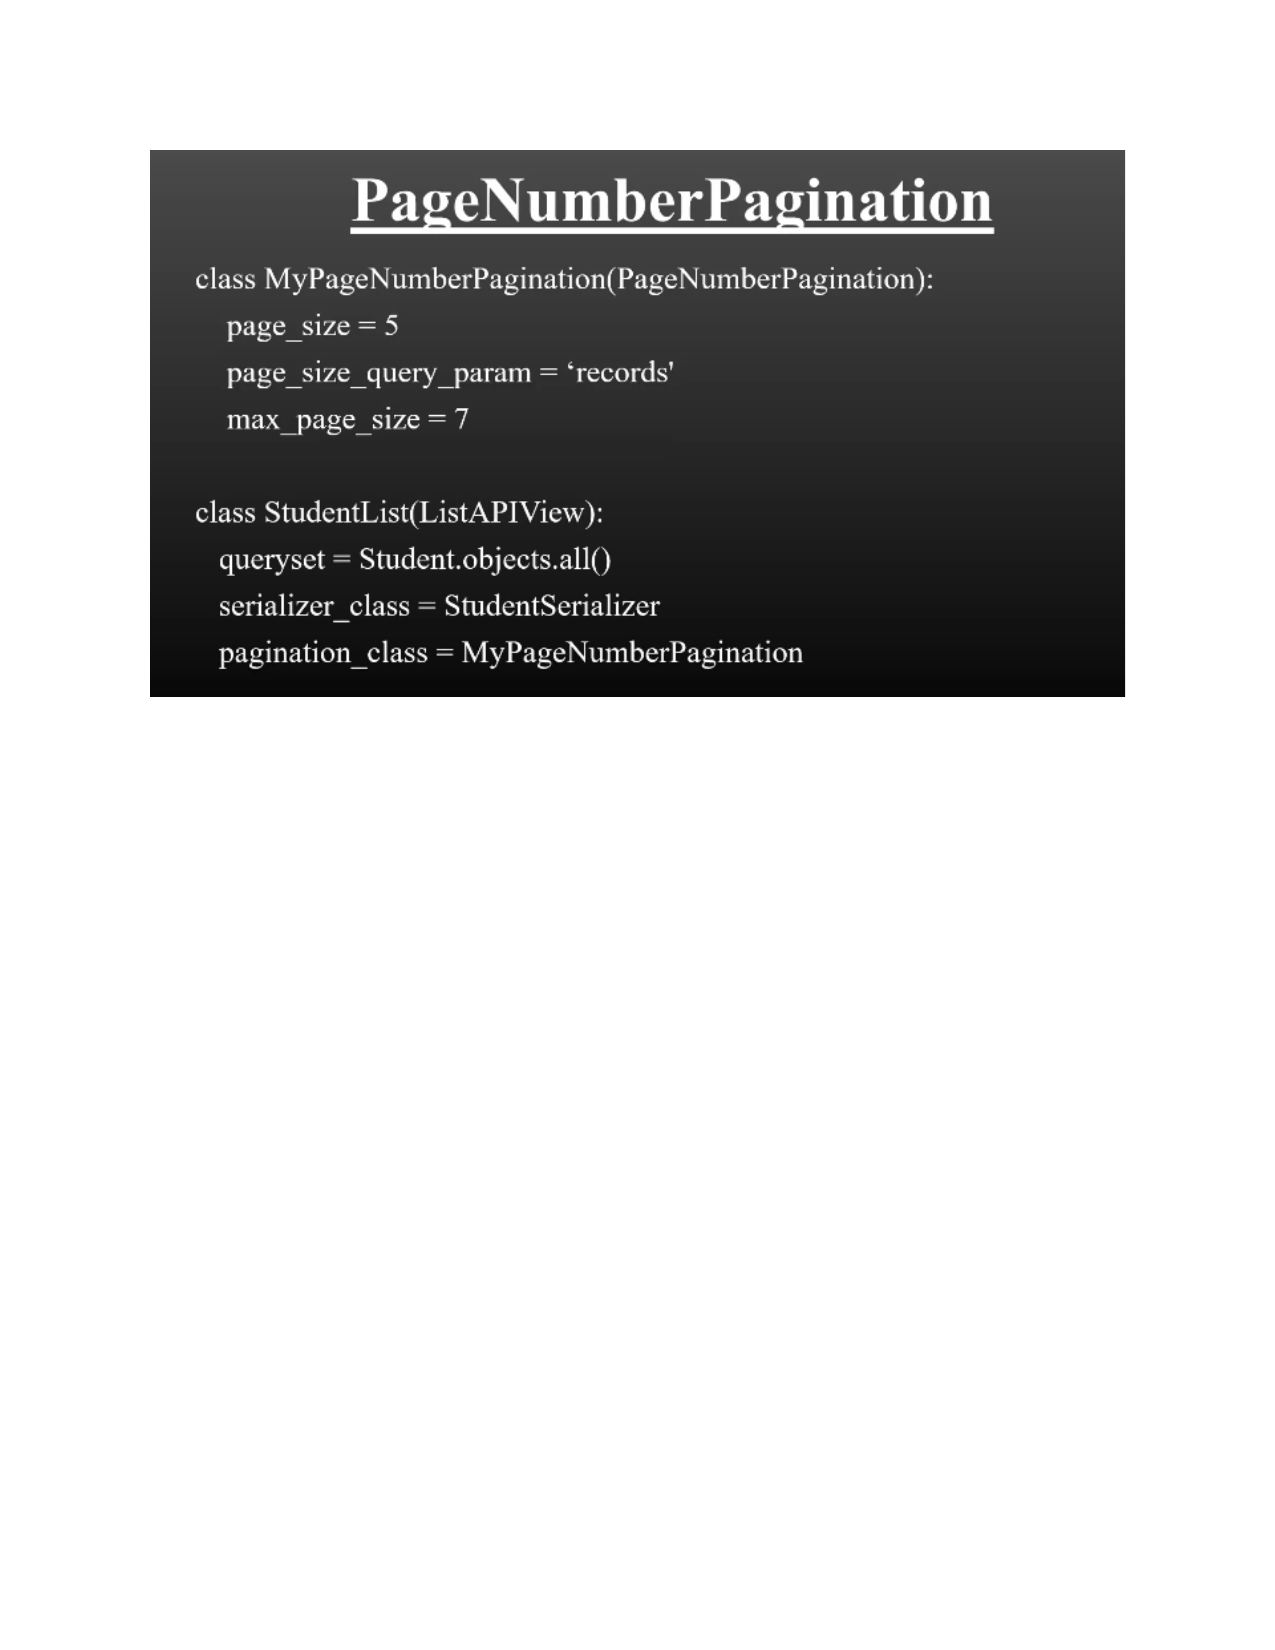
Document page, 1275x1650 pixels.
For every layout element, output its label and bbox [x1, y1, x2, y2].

picture [150, 150, 1125, 697]
